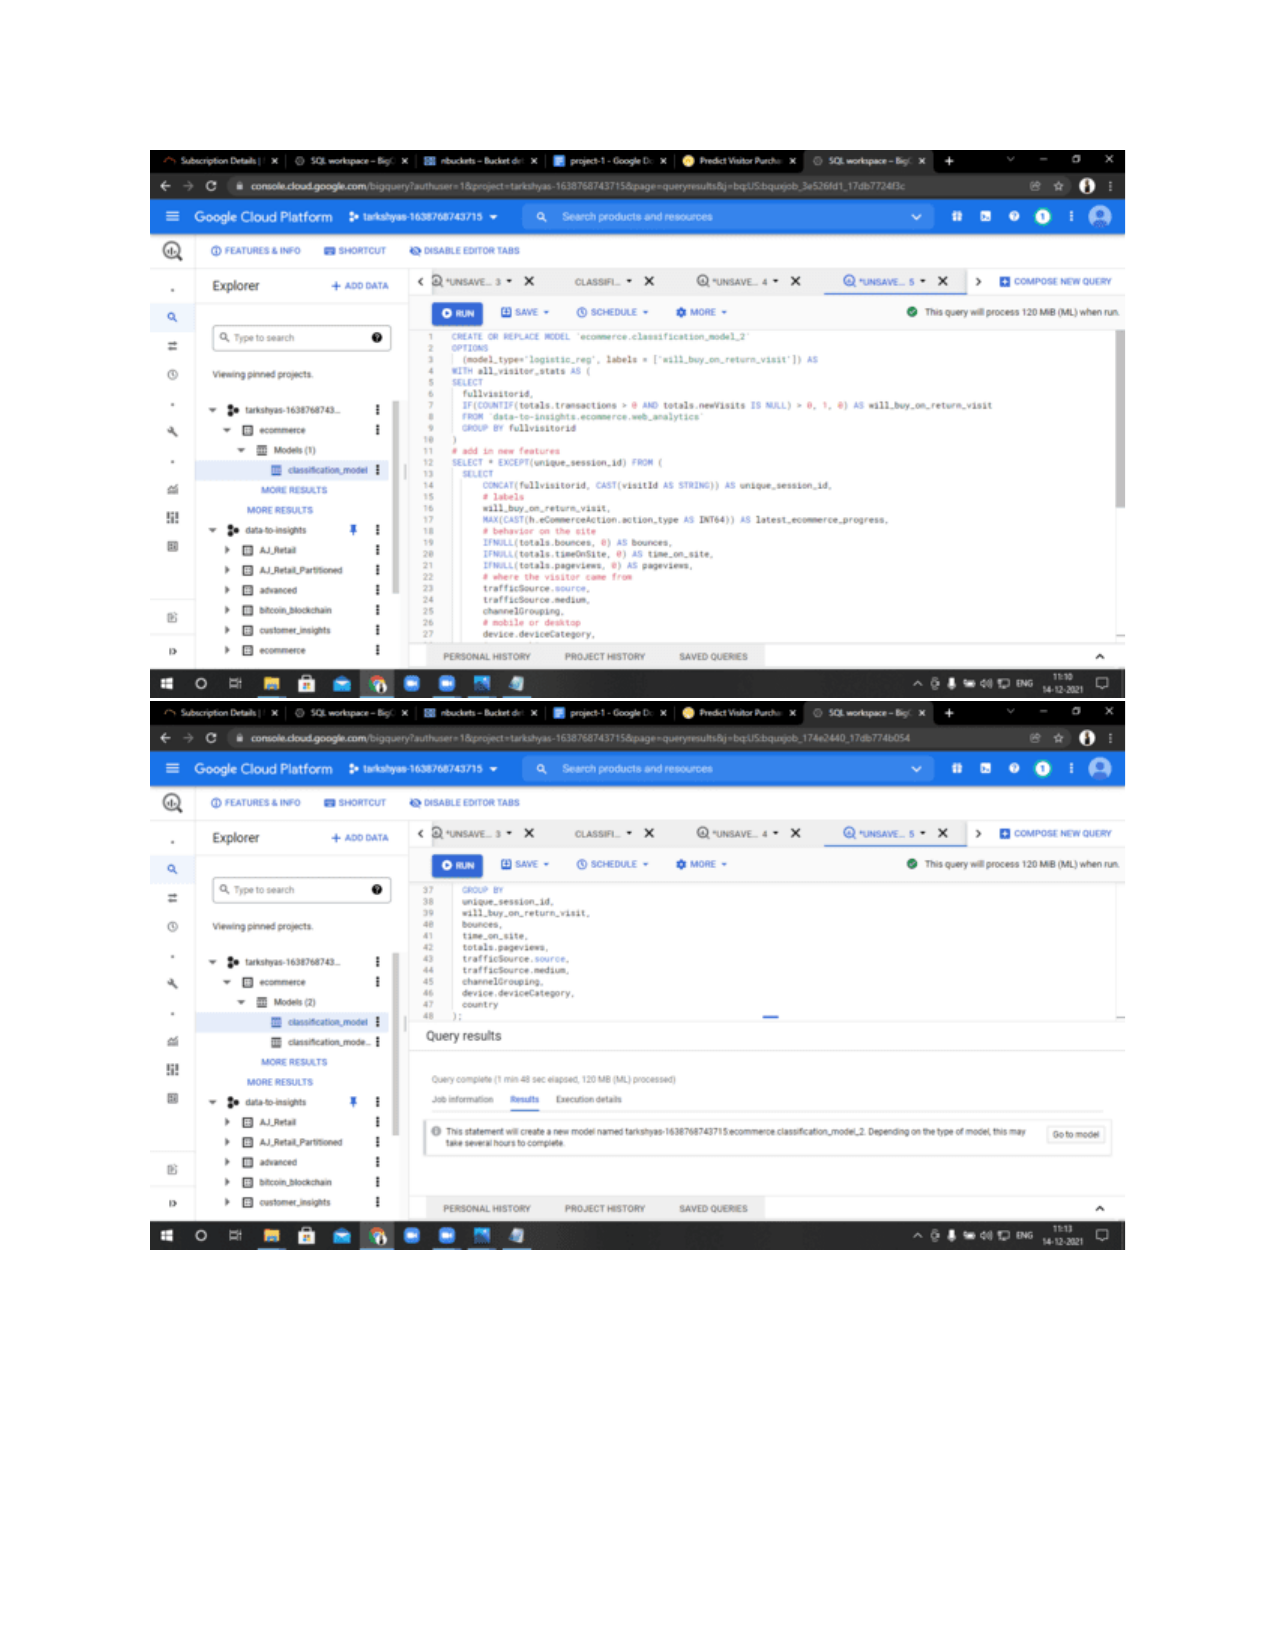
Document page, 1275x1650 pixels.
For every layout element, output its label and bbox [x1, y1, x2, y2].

picture [150, 701, 1125, 1250]
picture [150, 150, 1125, 698]
